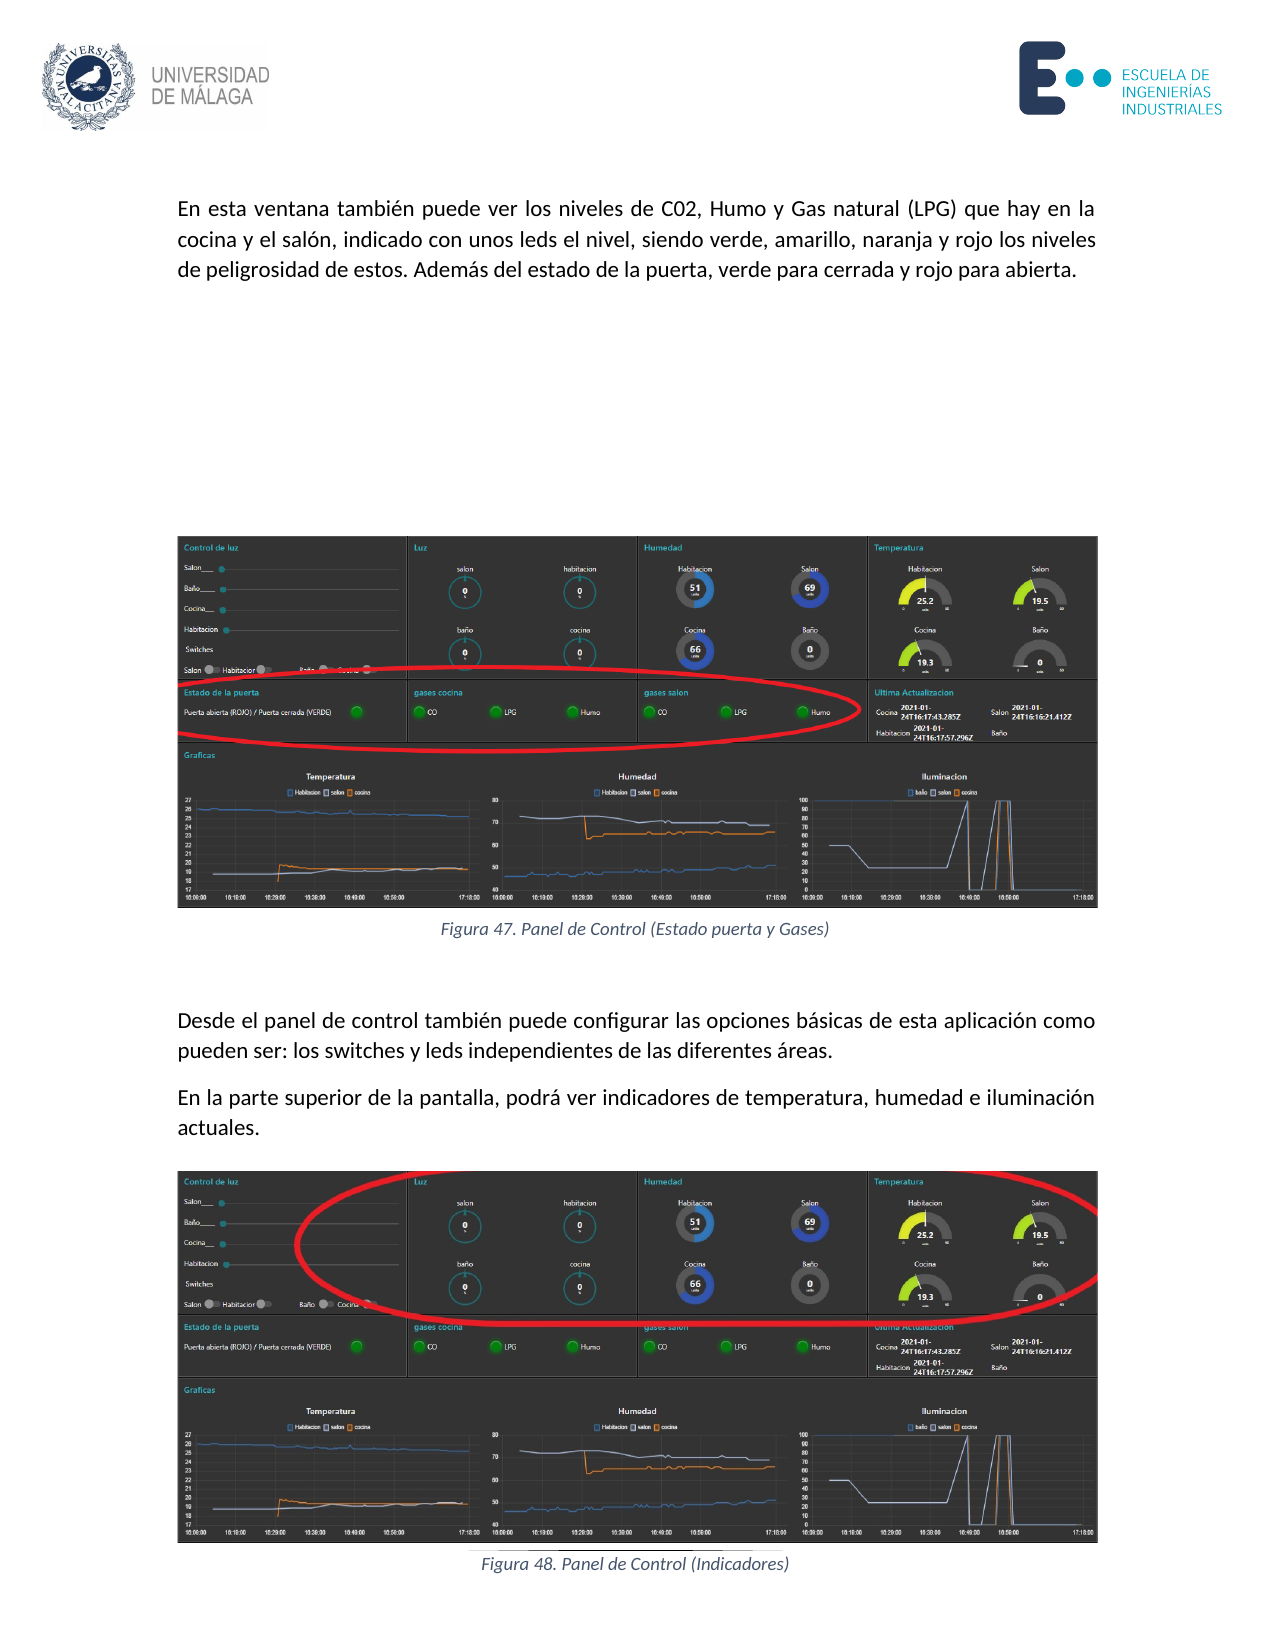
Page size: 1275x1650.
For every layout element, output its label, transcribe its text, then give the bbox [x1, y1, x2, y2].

text Desde el panel de control también puede configurar las opciones básicas de esta aplicación como pueden ser: los switches y leds independientes de las diferentes áreas. [177, 1006, 1098, 1064]
text En la parte superior de la pantalla, podrá ver indicadores de temperatura, humedad e iluminación actuales. [177, 1083, 1098, 1141]
text En esta ventana también puede ver los niveles de C02, Humo y Gas natural (LPG) que hay en la cocina y el salón, indicado con unos leds el nivel, siendo verde, amarillo, naranja y rojo los niveles de peligrosidad de estos. Además del estado de la puerta, verde para cerrada y rojo para abierta. [177, 194, 1098, 283]
picture [177, 1171, 1098, 1543]
picture [999, 21, 1242, 135]
picture [41, 43, 269, 131]
picture [177, 536, 1098, 908]
